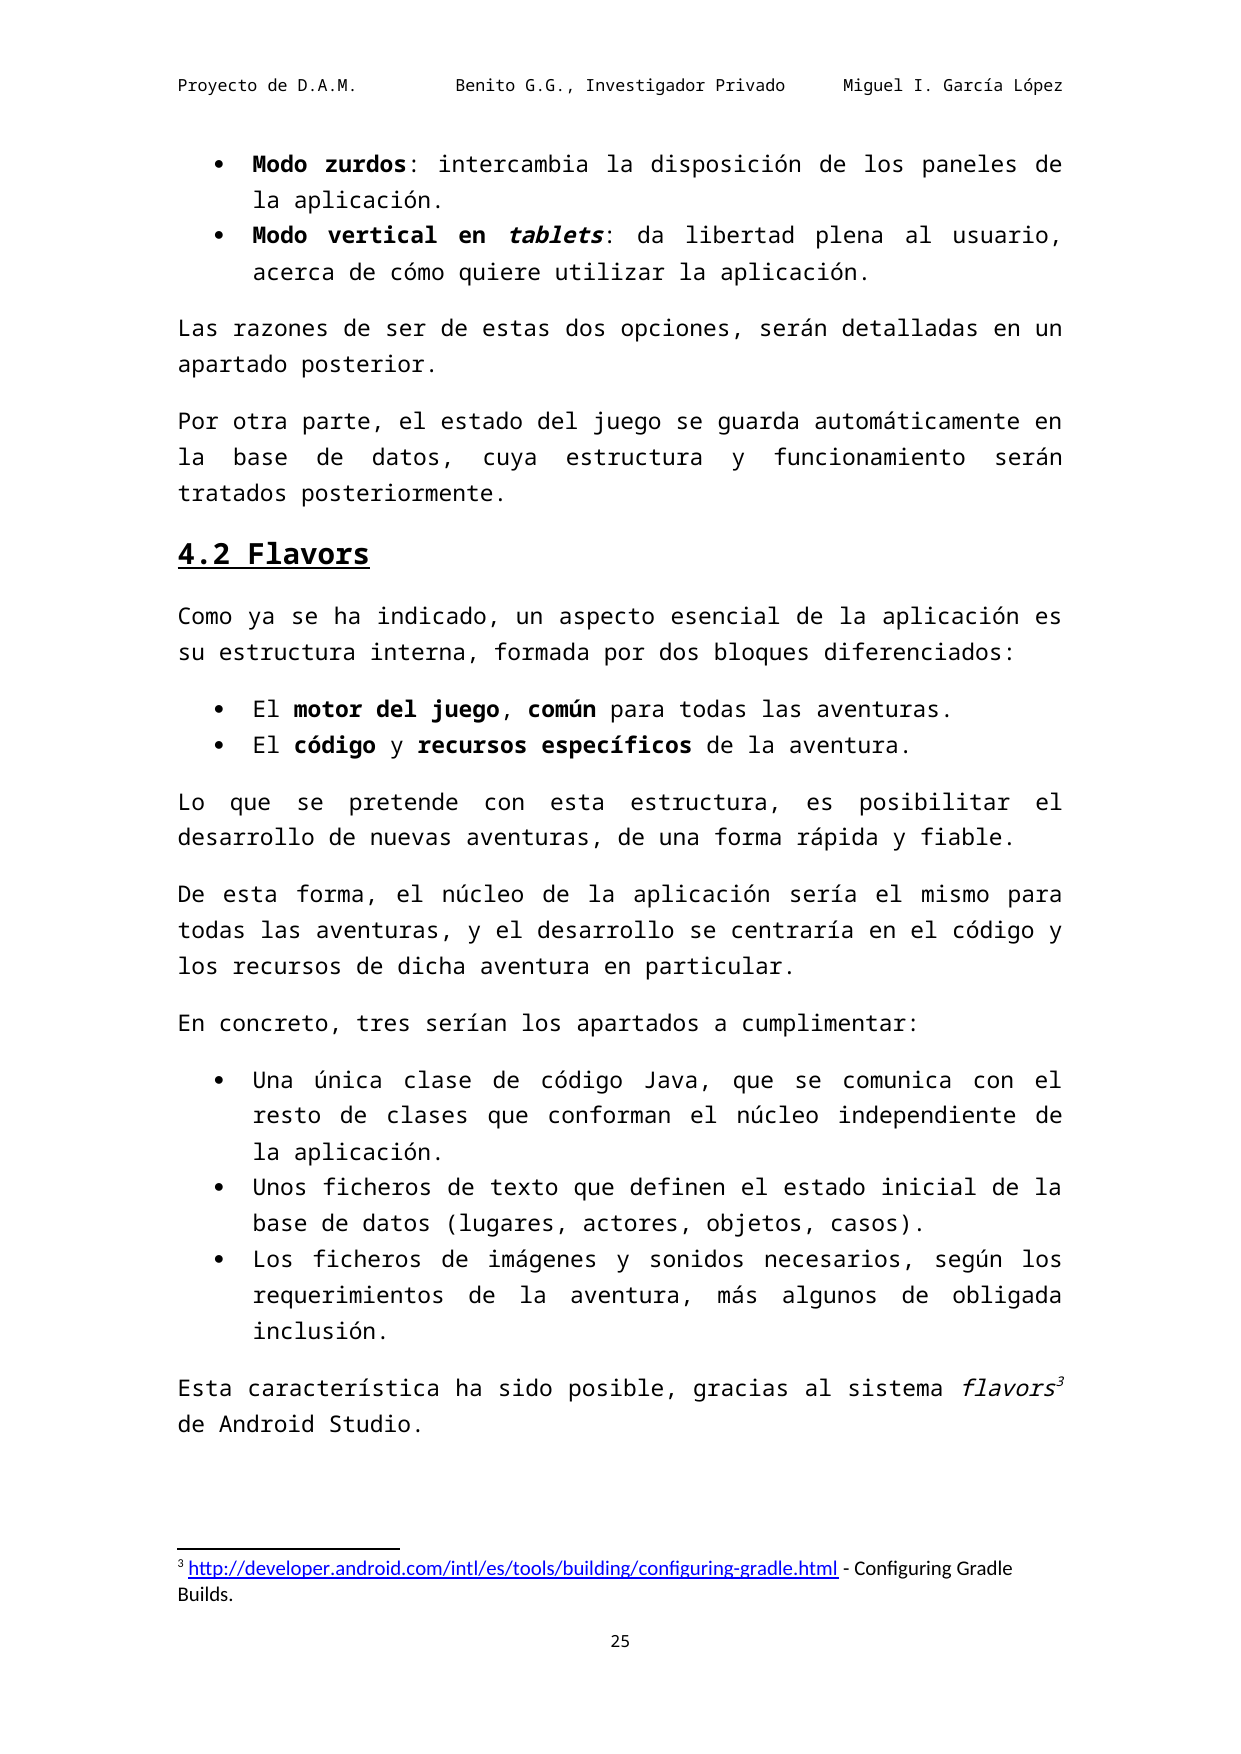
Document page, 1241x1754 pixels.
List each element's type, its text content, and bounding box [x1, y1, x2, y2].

list El código y recursos específicos de la aventura. [215, 729, 1063, 760]
text Esta característica ha sido posible, gracias al sistema flavors de Android Studio. [177, 1372, 1063, 1439]
text Las razones de ser de estas dos opciones, serán detalladas en un apartado posterior. [177, 312, 1063, 379]
list Modo zurdos: intercambia la disposición de los paneles de la aplicación. [215, 148, 1063, 215]
text En concreto, tres serían los apartados a cumplimentar: [177, 1007, 1063, 1038]
list El motor del juego, común para todas las aventuras. [215, 693, 1063, 724]
list Los ficheros de imágenes y sonidos necesarios, según los requerimientos de la aventura, más algunos de obligada inclusión. [215, 1243, 1063, 1346]
list Una única clase de código Java, que se comunica con el resto de clases que conforman el núcleo independiente de la aplicación. [215, 1063, 1063, 1167]
text De esta forma, el núcleo de la aplicación sería el mismo para todas las aventuras, y el desarrollo se centraría en el código y los recursos de dicha aventura en particular. [177, 878, 1063, 981]
list Modo vertical en tablets: da libertad plena al usuario, acerca de cómo quiere utilizar la aplicación. [215, 219, 1063, 287]
text Lo que se pretende con esta estructura, es posibilitar el desarrollo de nuevas aventuras, de una forma rápida y fiable. [177, 785, 1063, 853]
text Como ya se ha indicado, un aspecto esencial de la aplicación es su estructura interna, formada por dos bloques diferenciados: [177, 600, 1063, 667]
text Por otra parte, el estado del juego se guarda automáticamente en la base de datos, cuya estructura y funcionamiento serán tratados posteriormente. [177, 405, 1063, 508]
text 4.2 Flavors [177, 533, 1063, 573]
list Unos ficheros de texto que definen el estado inicial de la base de datos (lugares, actores, objetos, casos). [215, 1171, 1063, 1238]
